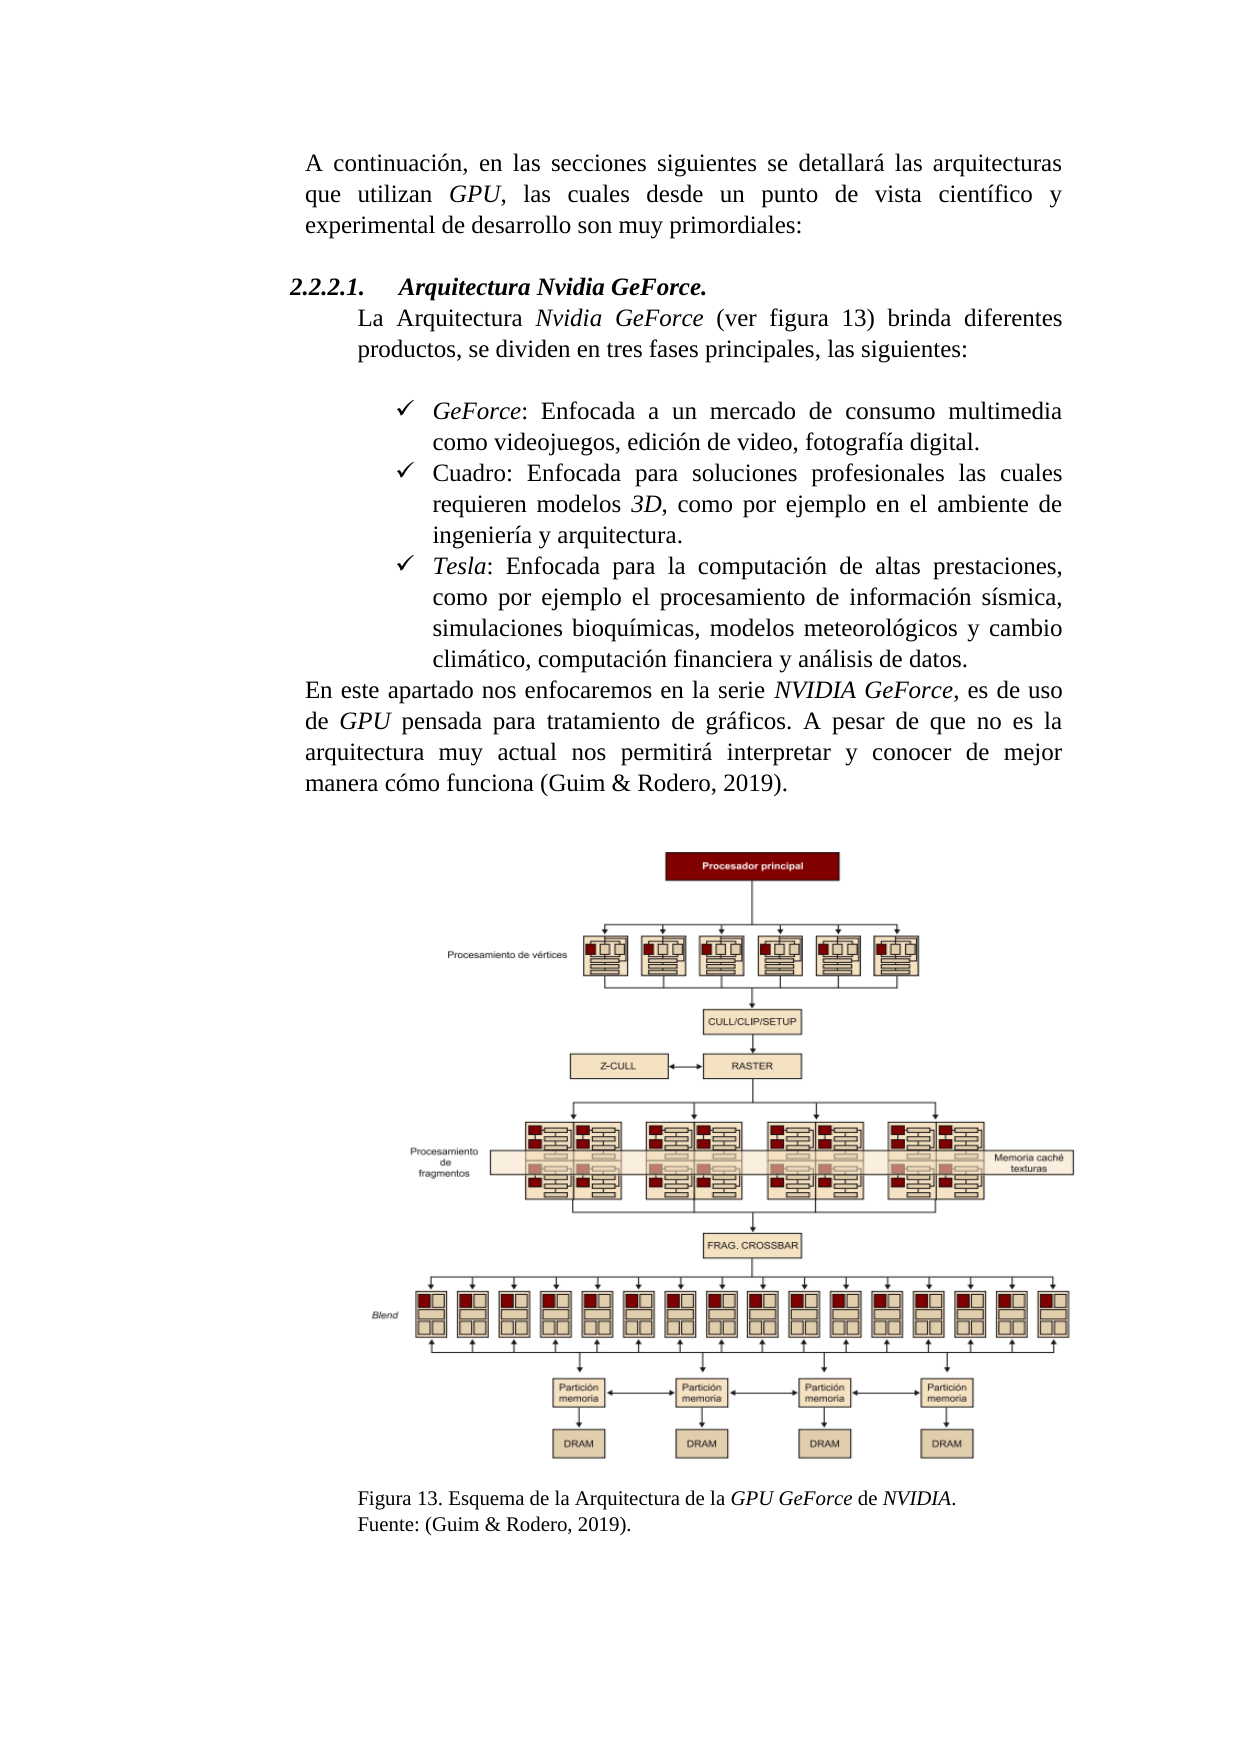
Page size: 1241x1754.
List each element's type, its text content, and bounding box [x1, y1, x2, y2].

list GeForce: Enfocada a un mercado de consumo multimedia como videojuegos, edición de video, fotografía digital. [395, 396, 1063, 456]
picture [357, 847, 1084, 1468]
list Cuadro: Enfocada para soluciones profesionales las cuales requieren modelos 3D, como por ejemplo en el ambiente de ingeniería y arquitectura. [395, 458, 1063, 549]
list A continuación, en las secciones siguientes se detallará las arquitecturas que utilizan GPU, las cuales desde un punto de vista científico y experimental de desarrollo son muy primordiales: [305, 148, 1063, 238]
text Fuente: (Guim & Rodero, 2019). [357, 1512, 1063, 1536]
list La Arquitectura Nvidia GeForce (ver figura 13) brinda diferentes productos, se dividen en tres fases principales, las siguientes: [357, 303, 1063, 363]
text Figura 13. Esquema de la Arquitectura de la GPU GeForce de NVIDIA. [357, 1486, 1063, 1510]
list Tesla: Enfocada para la computación de altas prestaciones, como por ejemplo el procesamiento de información sísmica, simulaciones bioquímicas, modelos meteorológicos y cambio climático, computación financiera y análisis de datos. [395, 551, 1063, 673]
list Arquitectura Nvidia GeForce. [290, 272, 1063, 301]
list En este apartado nos enfocaremos en la serie NVIDIA GeForce, es de uso de GPU pensada para tratamiento de gráficos. A pesar de que no es la arquitectura muy actual nos permitirá interpretar y conocer de mejor manera cómo funciona (Guim & Rodero, 2019). [305, 675, 1063, 797]
